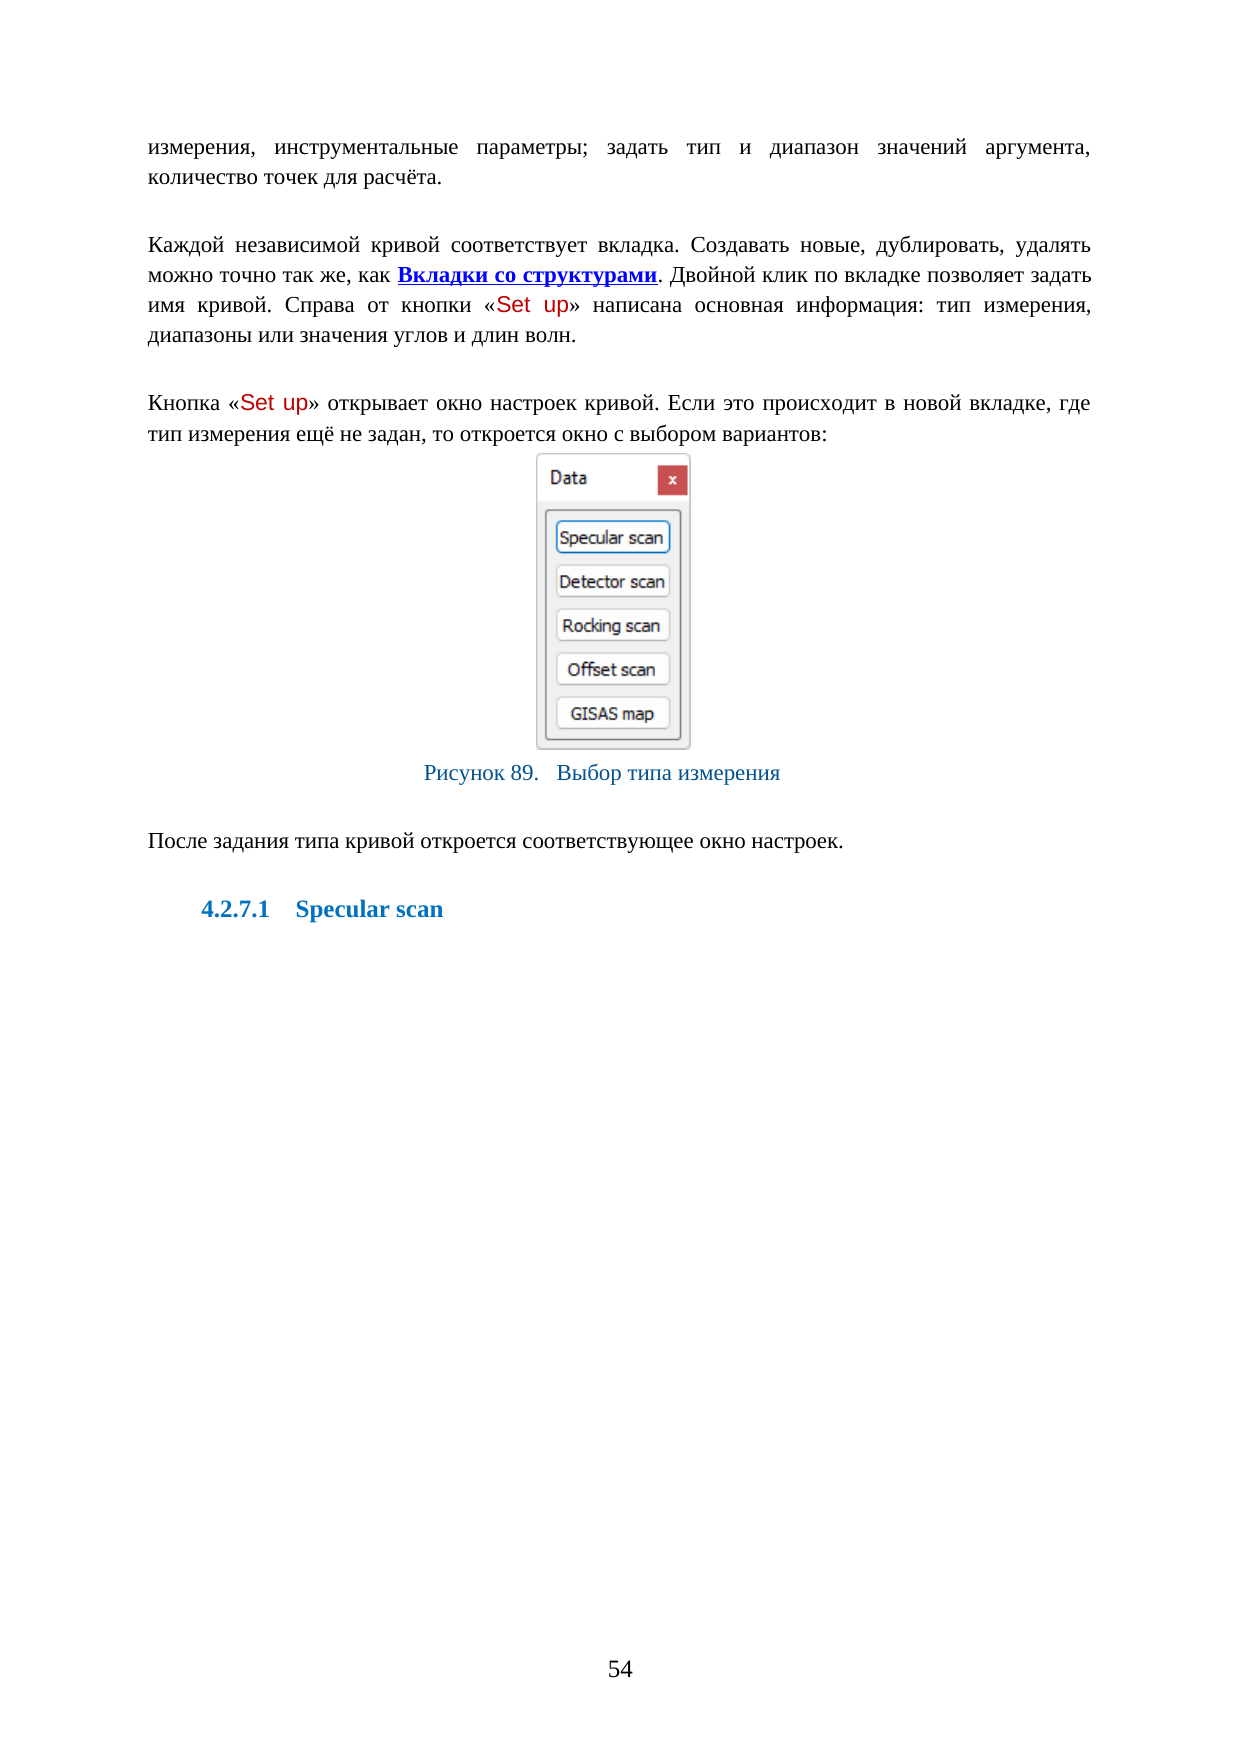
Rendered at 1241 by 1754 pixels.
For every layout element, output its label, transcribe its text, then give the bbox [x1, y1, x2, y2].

list Выбор типа измерения [178, 487, 1093, 786]
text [148, 133, 1093, 189]
subtitle Specular scan [201, 894, 1093, 923]
text Каждой независимой кривой соответствует вкладка. Создавать новые, дублировать, удалять можно точно так же, как Вкладки со структурами. Двойной клик по вкладке позволяет задать имя кривой. Справа от кнопки «Set up» написана основная информация: тип измерения, диапазоны или значения углов и длин волн. [148, 231, 1093, 348]
text После задания типа кривой откроется соответствующее окно настроек. [148, 827, 1093, 853]
picture [536, 453, 691, 750]
text Кнопка «Set up» открывает окно настроек кривой. Если это происходит в новой вкладке, где тип измерения ещё не задан, то откроется окно с выбором вариантов: [148, 389, 1093, 446]
